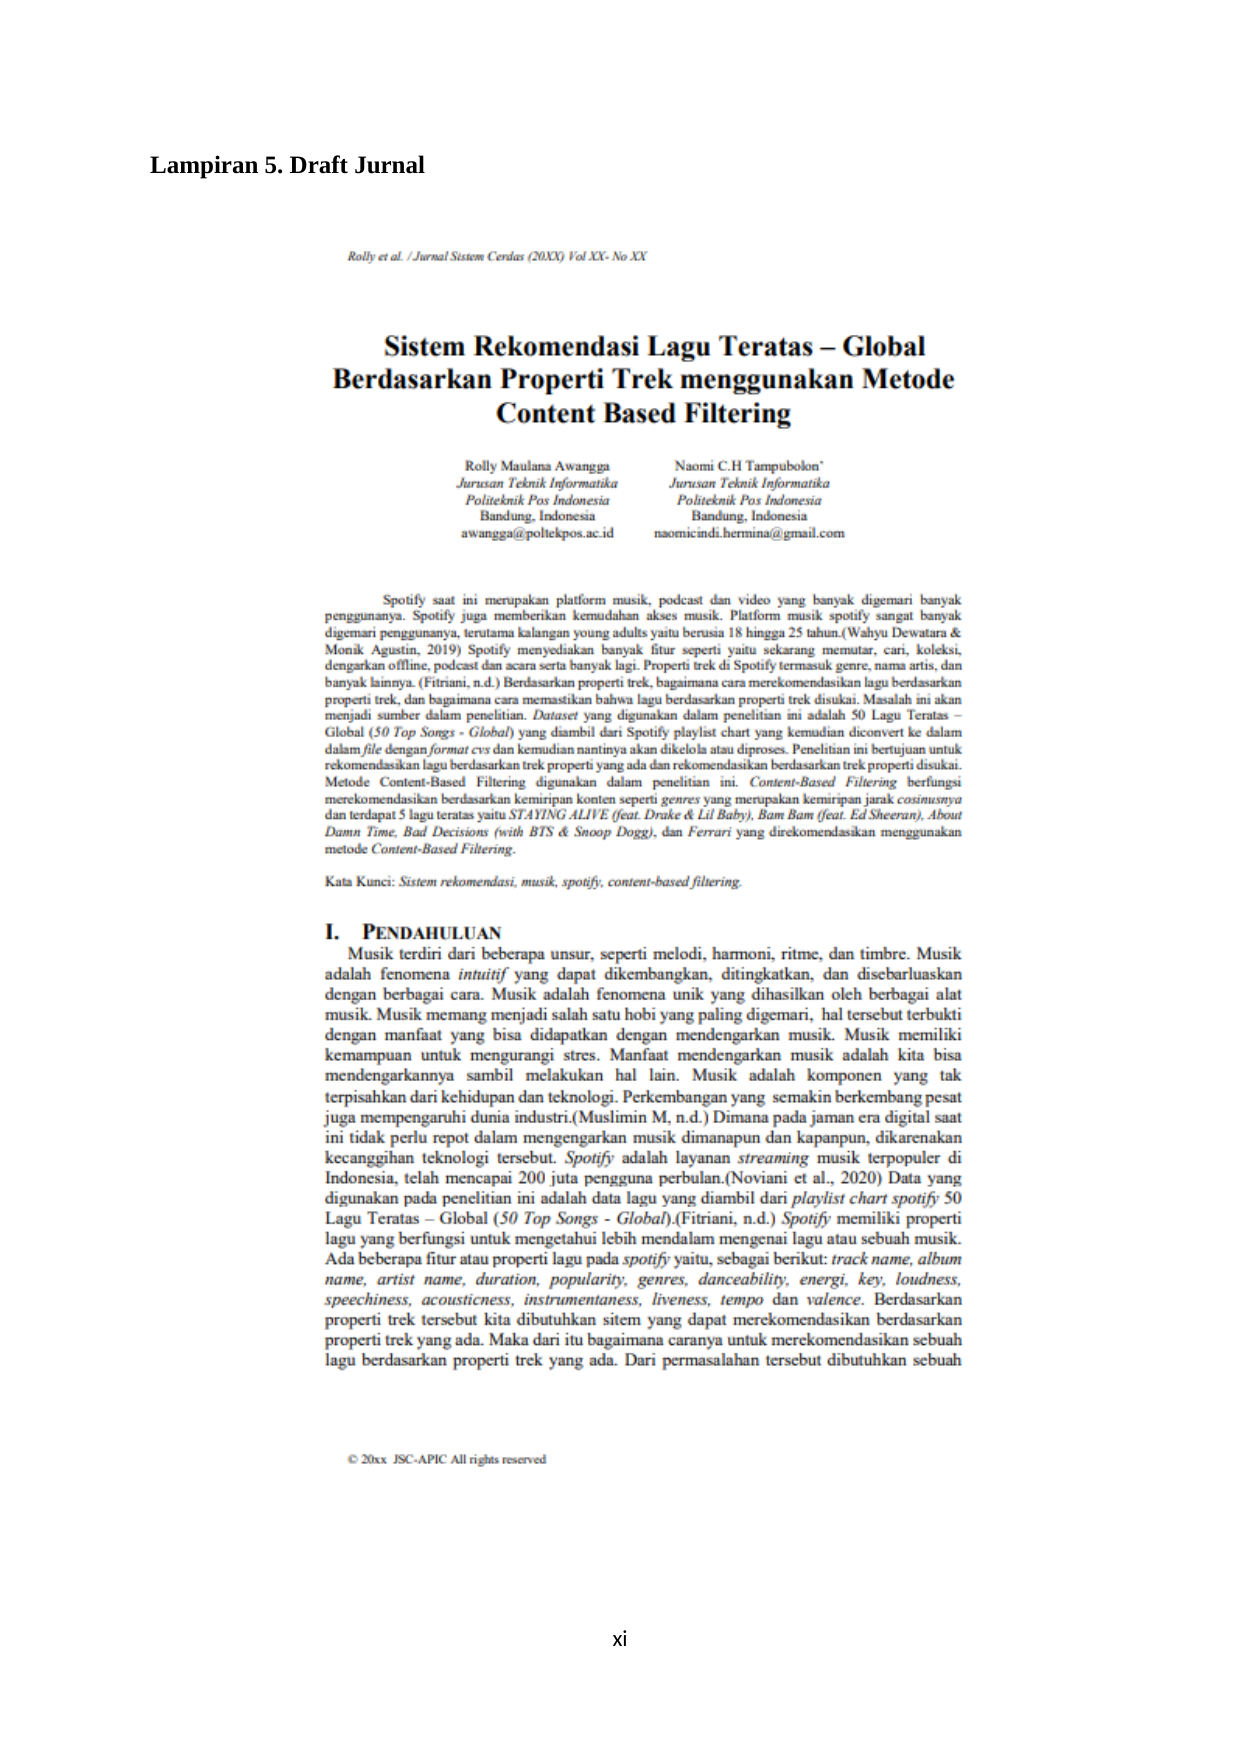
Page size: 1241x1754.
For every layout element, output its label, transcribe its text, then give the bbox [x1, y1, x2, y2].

picture [150, 197, 1094, 1537]
text Lampiran 5. Draft Jurnal [150, 150, 1090, 179]
